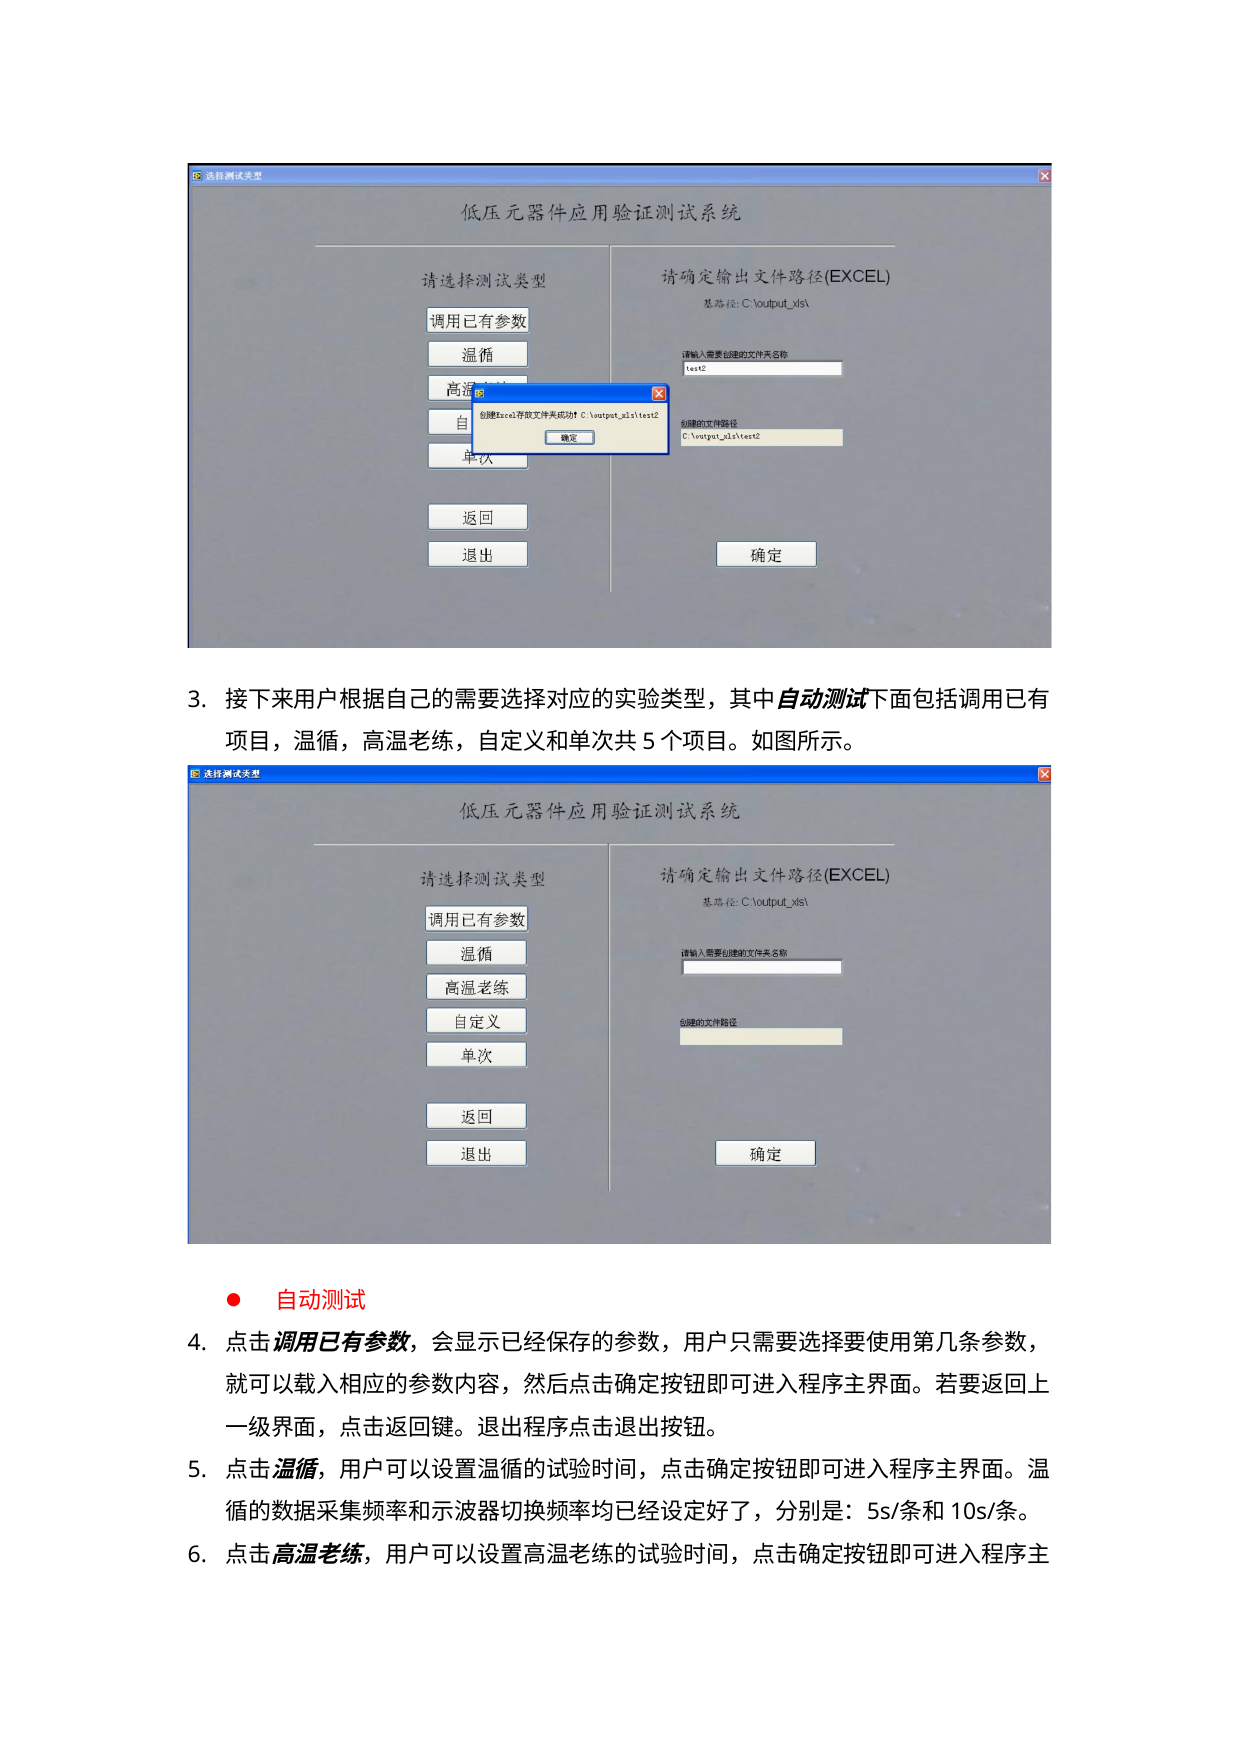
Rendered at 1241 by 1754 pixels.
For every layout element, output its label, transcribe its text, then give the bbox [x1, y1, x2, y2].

list 点击调用已有参数，会显示已经保存的参数，用户只需要选择要使用第几条参数，就可以载入相应的参数内容，然后点击确定按钮即可进入程序主界面。若要返回上一级界面，点击返回键。退出程序点击退出按钮。 [187, 1323, 1053, 1442]
list 点击温循，用户可以设置温循的试验时间，点击确定按钮即可进入程序主界面。温循的数据采集频率和示波器切换频率均已经设定好了，分别是：5s/条和10s/条。 [187, 1450, 1053, 1527]
picture [187, 163, 1052, 648]
list 自动测试 [225, 1281, 1053, 1315]
picture [187, 765, 1052, 1244]
list 接下来用户根据自己的需要选择对应的实验类型，其中自动测试下面包括调用已有项目，温循，高温老练，自定义和单次共5个项目。如图所示。 [187, 680, 1053, 757]
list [187, 1535, 1053, 1569]
